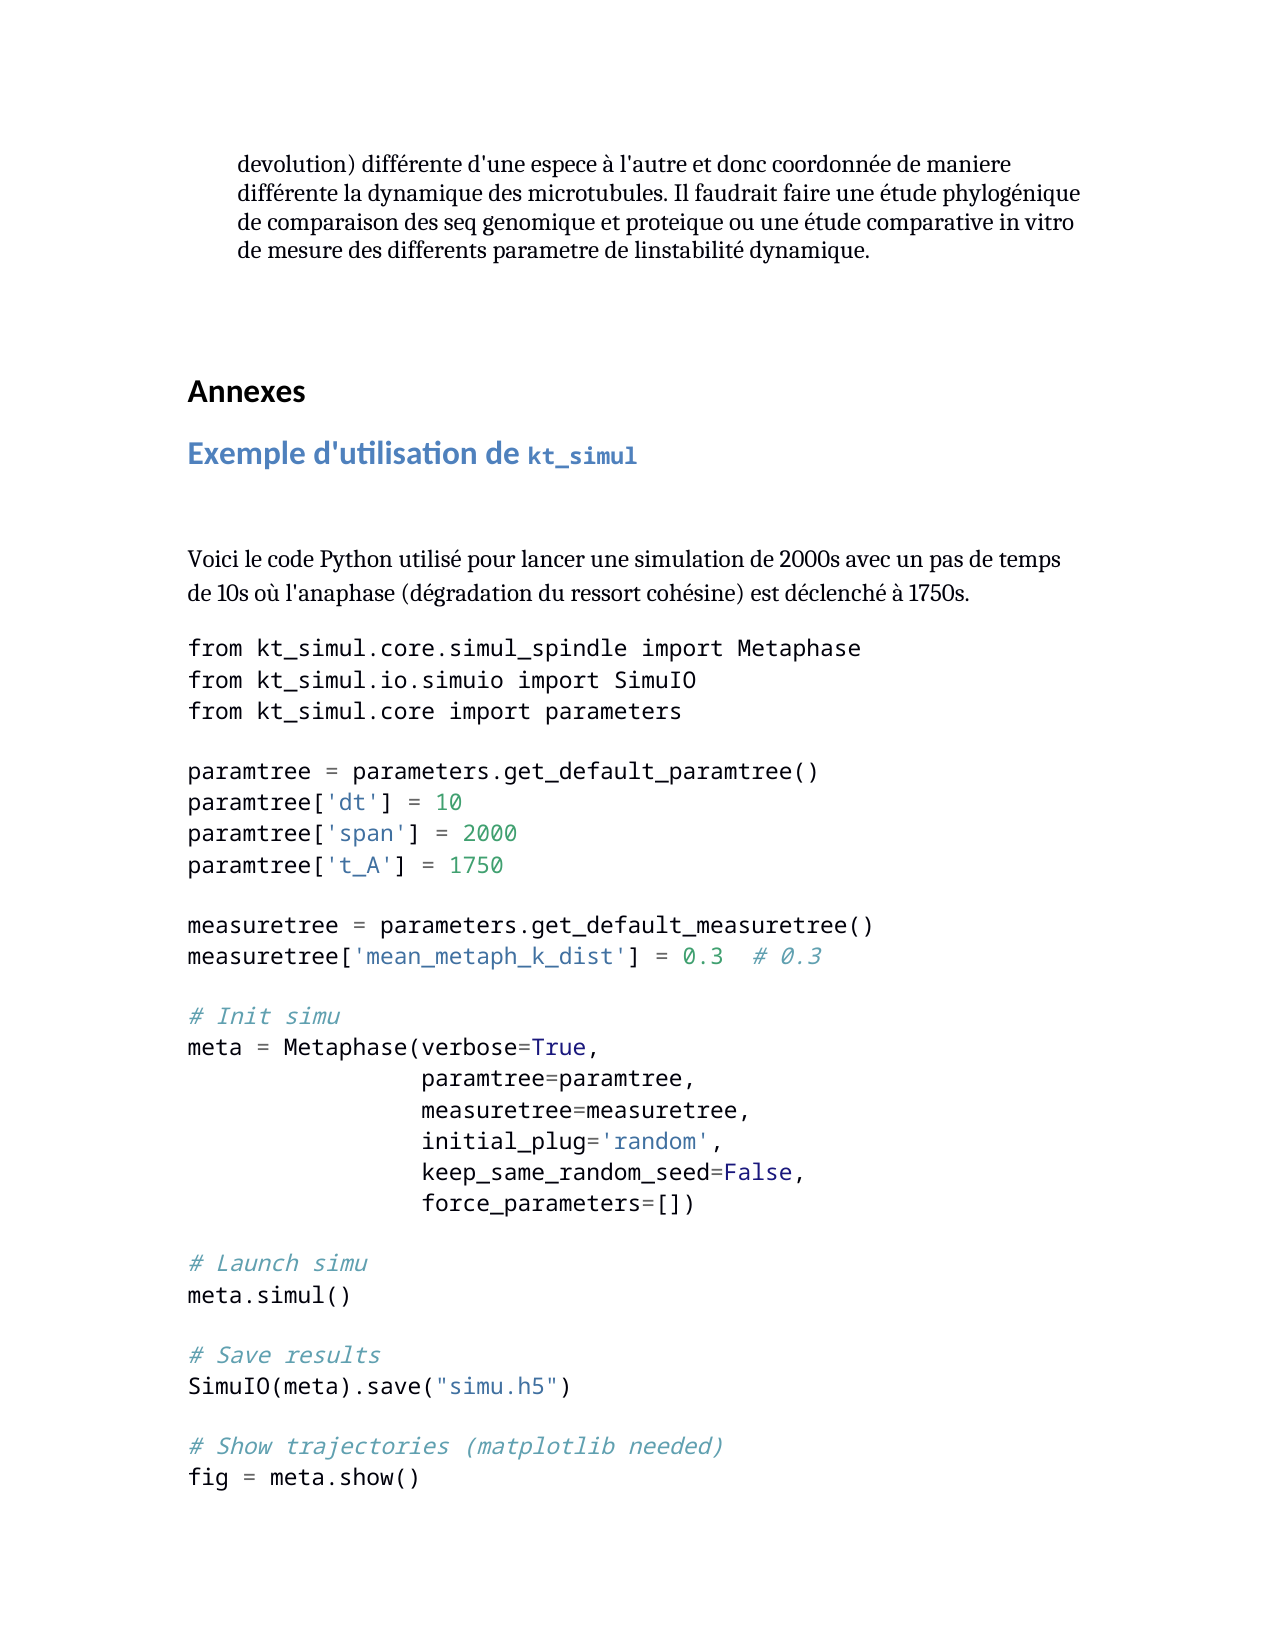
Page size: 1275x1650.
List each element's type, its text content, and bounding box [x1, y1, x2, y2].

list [187, 150, 1087, 265]
text Voici le code Python utilisé pour lancer une simulation de 2000s avec un pas de temps de 10s où l'anaphase (dégradation du ressort cohésine) est déclenché à 1750s. [187, 544, 1087, 608]
text from kt_simul.core.simul_spindle import Metaphase from kt_simul.io.simuio import SimuIO from kt_simul.core import parameters paramtree = parameters.get_default_paramtree() paramtree['dt'] = 10 paramtree['span'] = 2000 paramtree['t_A'] = 1750 measuretree = parameters.get_default_measuretree() measuretree['mean_metaph_k_dist'] = 0.3 # 0.3 # Init simu meta = Metaphase(verbose=True, paramtree=paramtree, measuretree=measuretree, initial_plug='random', keep_same_random_seed=False, force_parameters=[]) # Launch simu meta.simul() # Save results SimuIO(meta).save("simu.h5") # Show trajectories (matplotlib needed) fig = meta.show() [187, 632, 1087, 1492]
subtitle Exemple d'utilisation de kt_simul [187, 432, 1087, 473]
subtitle Annexes [187, 370, 1087, 411]
